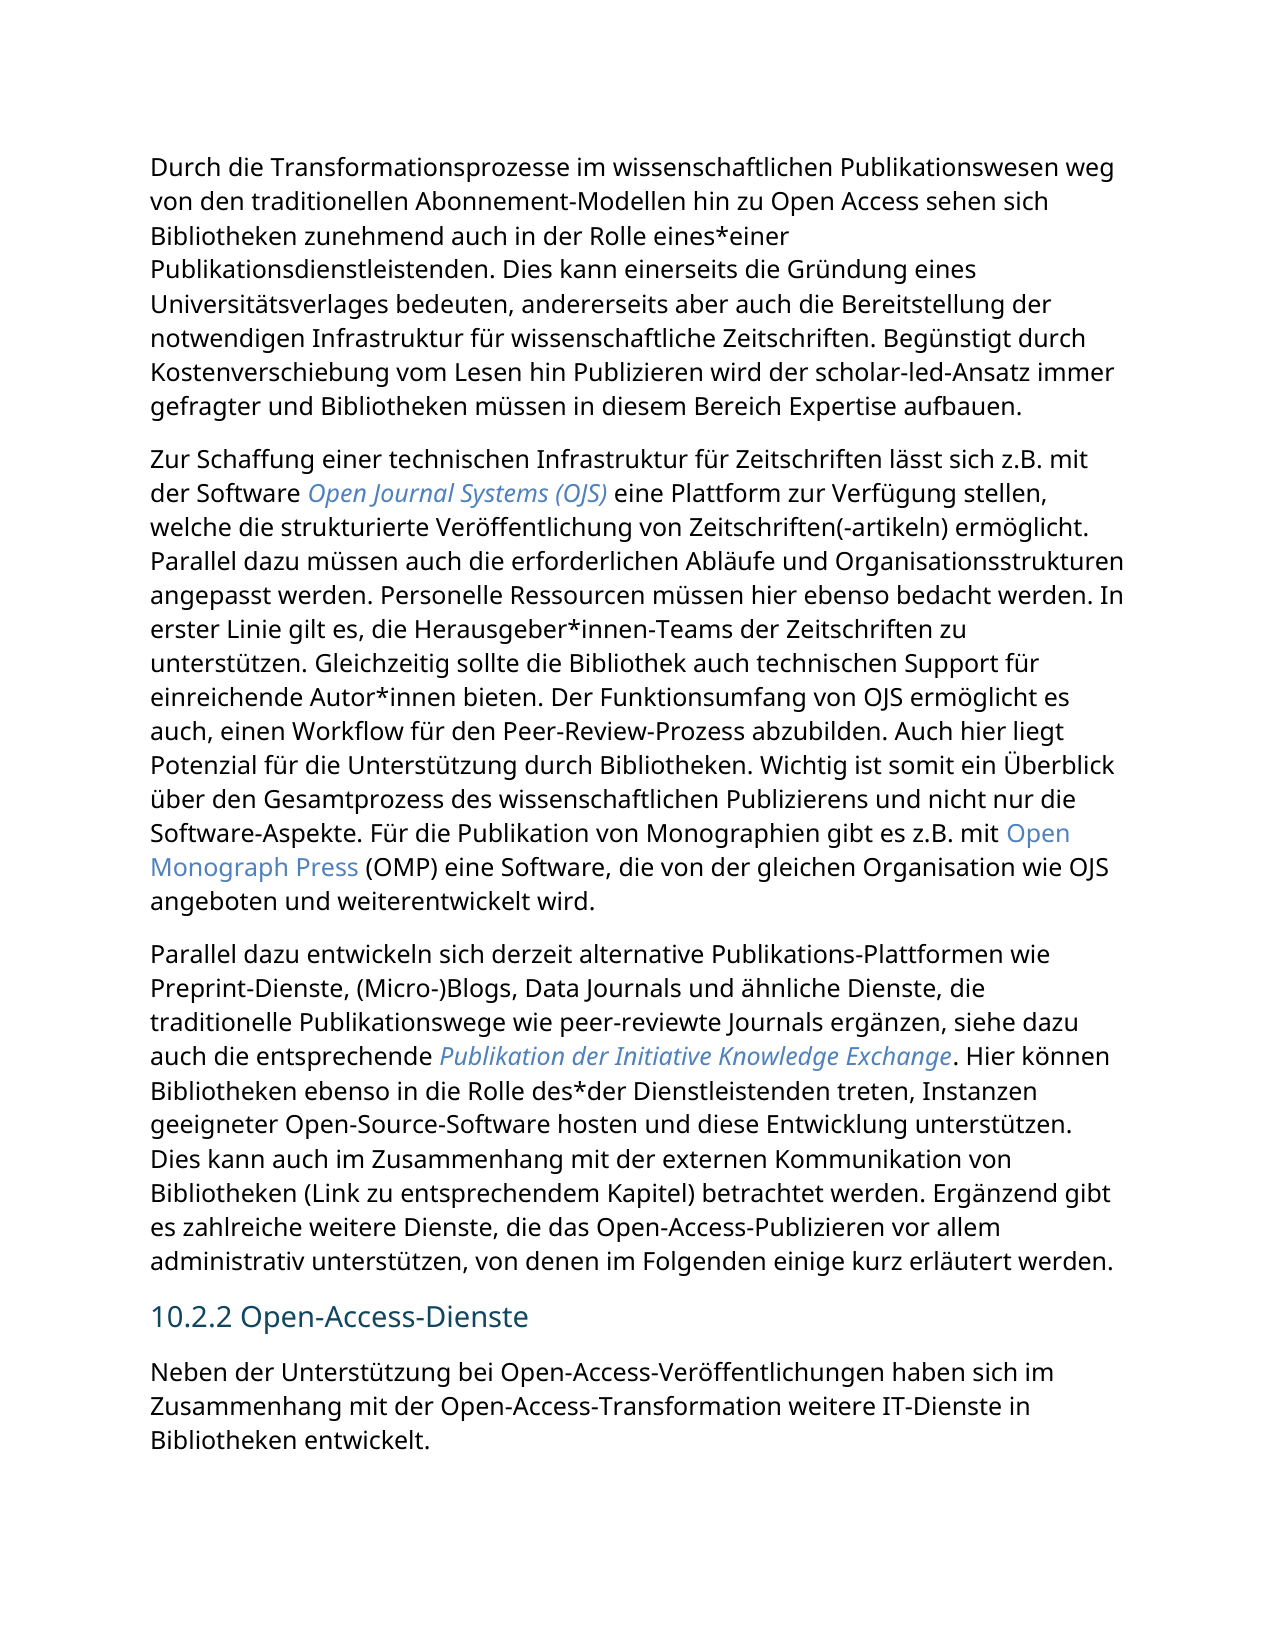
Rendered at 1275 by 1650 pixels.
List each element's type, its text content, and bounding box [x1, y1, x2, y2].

text Parallel dazu entwickeln sich derzeit alternative Publikations-Plattformen wie Preprint-Dienste, (Micro-)Blogs, Data Journals und ähnliche Dienste, die traditionelle Publikationswege wie peer-reviewte Journals ergänzen, siehe dazu auch die entsprechende Publikation der Initiative Knowledge Exchange. Hier können Bibliotheken ebenso in die Rolle des*der Dienstleistenden treten, Instanzen geeigneter Open-Source-Software hosten und diese Entwicklung unterstützen. Dies kann auch im Zusammenhang mit der externen Kommunikation von Bibliotheken (Link zu entsprechendem Kapitel) betrachtet werden. Ergänzend gibt es zahlreiche weitere Dienste, die das Open-Access-Publizieren vor allem administrativ unterstützen, von denen im Folgenden einige kurz erläutert werden. [150, 937, 1125, 1277]
text Neben der Unterstützung bei Open-Access-Veröffentlichungen haben sich im Zusammenhang mit der Open-Access-Transformation weitere IT-Dienste in Bibliotheken entwickelt. [150, 1355, 1125, 1457]
subtitle 10.2.2 Open-Access-Dienste [150, 1296, 1125, 1336]
text Durch die Transformationsprozesse im wissenschaftlichen Publikationswesen weg von den traditionellen Abonnement-Modellen hin zu Open Access sehen sich Bibliotheken zunehmend auch in der Rolle eines*einer Publikationsdienstleistenden. Dies kann einerseits die Gründung eines Universitätsverlages bedeuten, andererseits aber auch die Bereitstellung der notwendigen Infrastruktur für wissenschaftliche Zeitschriften. Begünstigt durch Kostenverschiebung vom Lesen hin Publizieren wird der scholar-led-Ansatz immer gefragter und Bibliotheken müssen in diesem Bereich Expertise aufbauen. [150, 150, 1125, 422]
text Zur Schaffung einer technischen Infrastruktur für Zeitschriften lässt sich z.B. mit der Software Open Journal Systems (OJS) eine Plattform zur Verfügung stellen, welche die strukturierte Veröffentlichung von Zeitschriften(-artikeln) ermöglicht. Parallel dazu müssen auch die erforderlichen Abläufe und Organisationsstrukturen angepasst werden. Personelle Ressourcen müssen hier ebenso bedacht werden. In erster Linie gilt es, die Herausgeber*innen-Teams der Zeitschriften zu unterstützen. Gleichzeitig sollte die Bibliothek auch technischen Support für einreichende Autor*innen bieten. Der Funktionsumfang von OJS ermöglicht es auch, einen Workflow für den Peer-Review-Prozess abzubilden. Auch hier liegt Potenzial für die Unterstützung durch Bibliotheken. Wichtig ist somit ein Überblick über den Gesamtprozess des wissenschaftlichen Publizierens und nicht nur die Software-Aspekte. Für die Publikation von Monographien gibt es z.B. mit Open Monograph Press (OMP) eine Software, die von der gleichen Organisation wie OJS angeboten und weiterentwickelt wird. [150, 441, 1125, 918]
